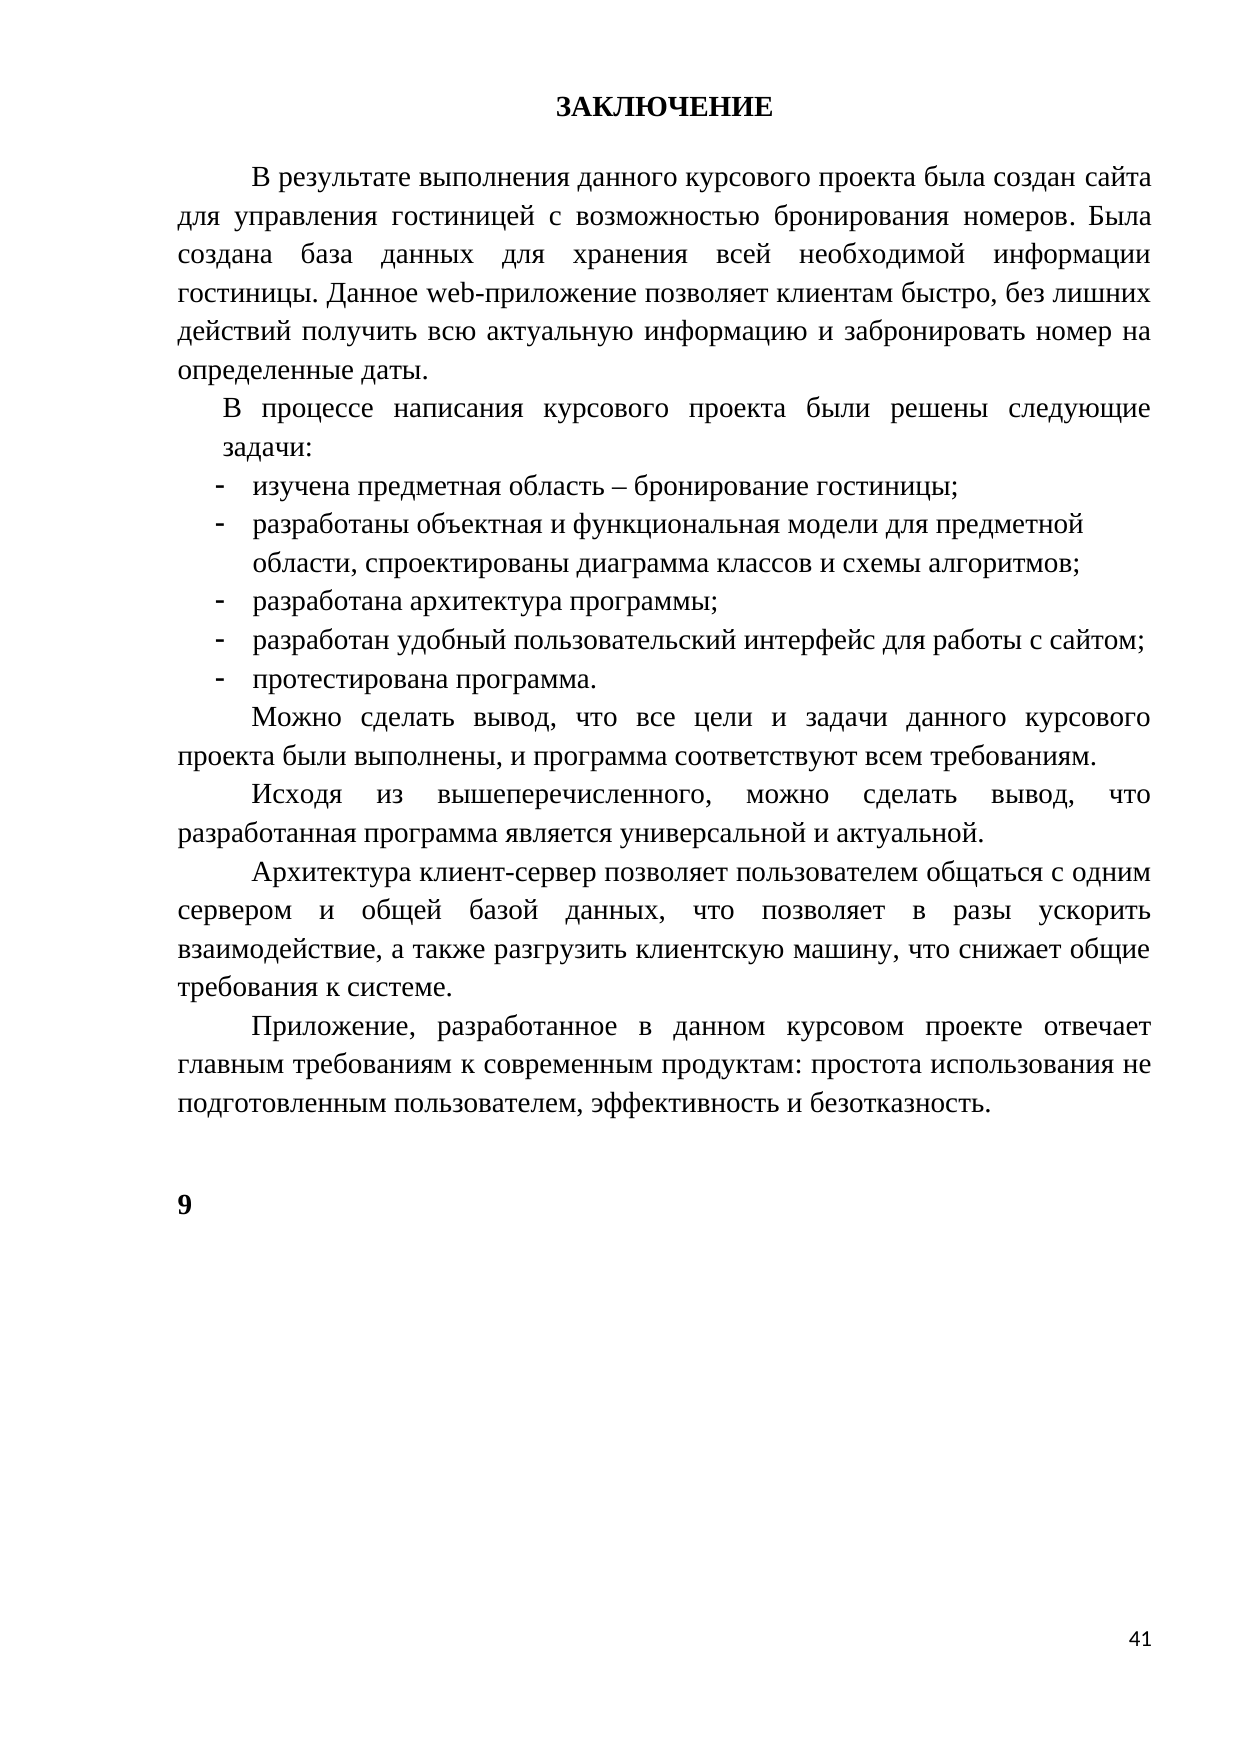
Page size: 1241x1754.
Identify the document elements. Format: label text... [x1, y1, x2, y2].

list Можно сделать вывод, что все цели и задачи данного курсового проекта были выполнены, и программа соответствуют всем требованиям. [177, 699, 1152, 772]
list разработаны объектная и функциональная модели для предметной области, спроектированы диаграмма классов и схемы алгоритмов; [215, 506, 1152, 578]
text Архитектура клиент-сервер позволяет пользователем общаться с одним сервером и общей базой данных, что позволяет в разы ускорить взаимодействие, а также разгрузить клиентскую машину, что снижает общие требования к системе. [177, 854, 1152, 1003]
list Исходя из вышеперечисленного, можно сделать вывод, что разработанная программа является универсальной и актуальной. [177, 777, 1152, 849]
list В процессе написания курсового проекта были решены следующие задачи: [222, 391, 1152, 463]
list протестирована программа. [215, 661, 1152, 694]
subtitle ЗАКЛЮЧЕНИЕ [177, 89, 1152, 122]
list разработан удобный пользовательский интерфейс для работы с сайтом; [215, 622, 1152, 656]
text В результате выполнения данного курсового проекта была создан сайта для управления гостиницей с возможностью бронирования номеров. Была создана база данных для хранения всей необходимой информации гостиницы. Данное web-приложение позволяет клиентам быстро, без лишних действий получить всю актуальную информацию и забронировать номер на определенные даты. [177, 159, 1152, 386]
text Приложение, разработанное в данном курсовом проекте отвечает главным требованиям к современным продуктам: простота использования не подготовленным пользователем, эффективность и безотказность. [177, 1008, 1152, 1118]
list разработана архитектура программы; [215, 583, 1152, 617]
list изучена предметная область – бронирование гостиницы; [215, 468, 1152, 501]
